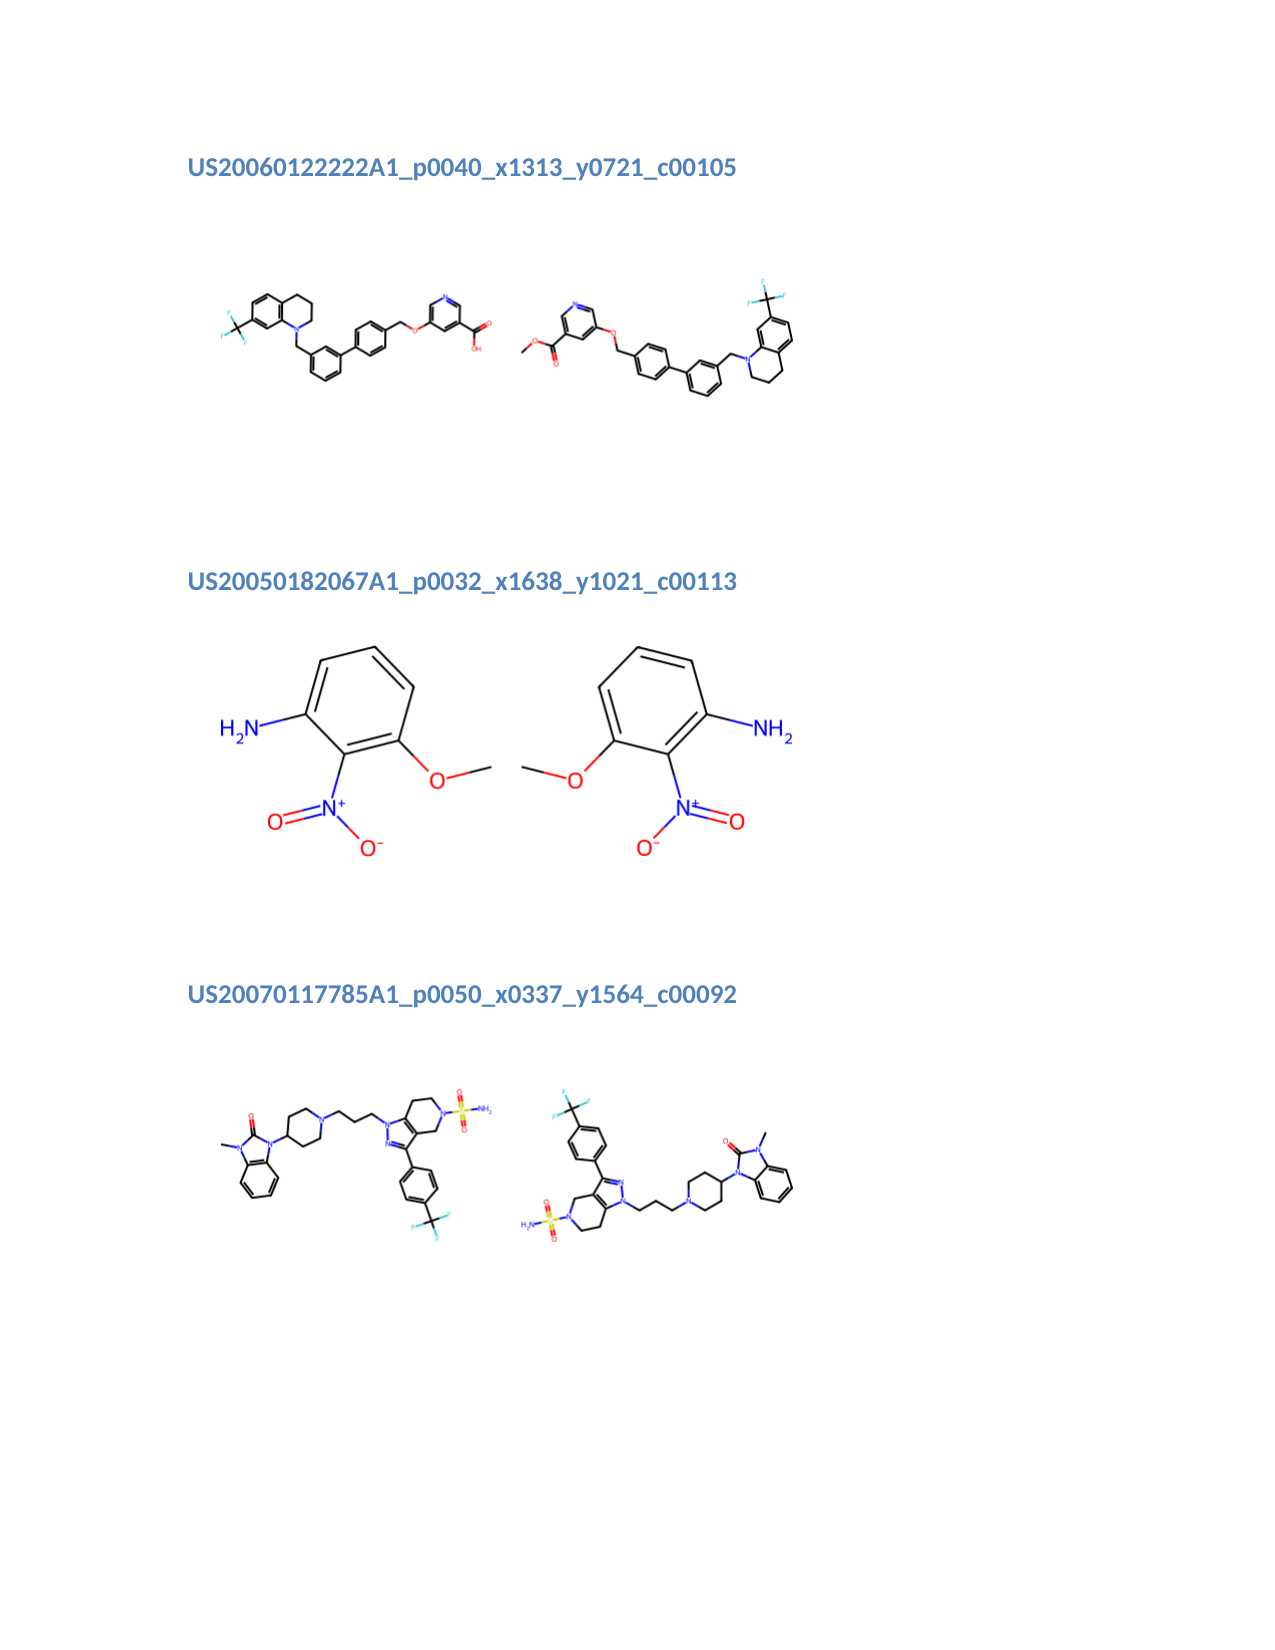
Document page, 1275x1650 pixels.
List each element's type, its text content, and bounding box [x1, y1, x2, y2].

subtitle US20060122222A1_p0040_x1313_y0721_c00105 [187, 150, 1087, 183]
picture [206, 187, 807, 488]
picture [206, 1015, 807, 1316]
picture [206, 601, 807, 902]
subtitle US20050182067A1_p0032_x1638_y1021_c00113 [187, 564, 1087, 597]
subtitle US20070117785A1_p0050_x0337_y1564_c00092 [187, 977, 1087, 1010]
